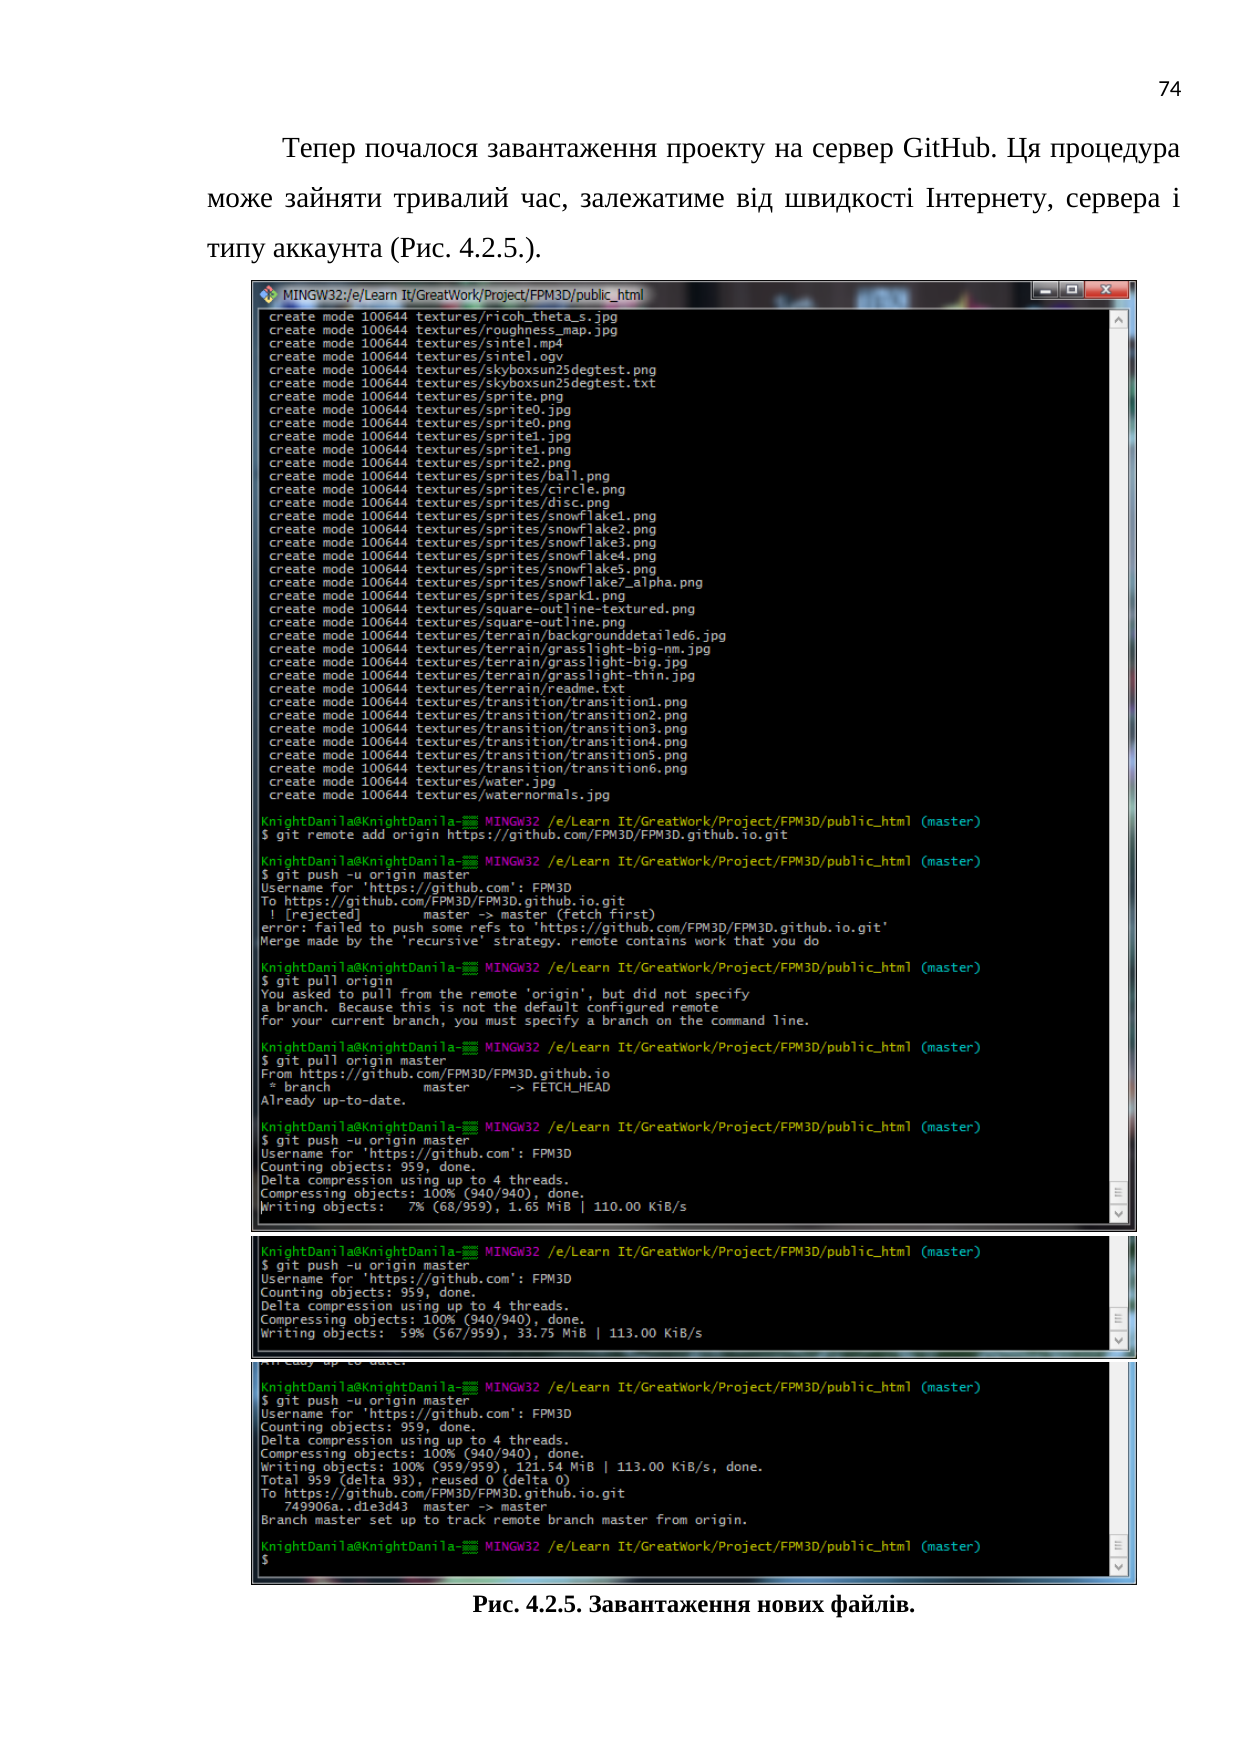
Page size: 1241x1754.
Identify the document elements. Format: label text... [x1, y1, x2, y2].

text Рис. 4.2.5. Завантаження нових файлів. [207, 1589, 1181, 1618]
picture [251, 1362, 1137, 1585]
text Тепер почалося завантаження проекту на сервер GitHub. Ця процедура може зайняти тривалий час, залежатиме від швидкості Інтернету, сервера і типу аккаунта (Рис. 4.2.5.). [207, 130, 1181, 264]
picture [251, 1236, 1137, 1359]
picture [251, 280, 1137, 1232]
